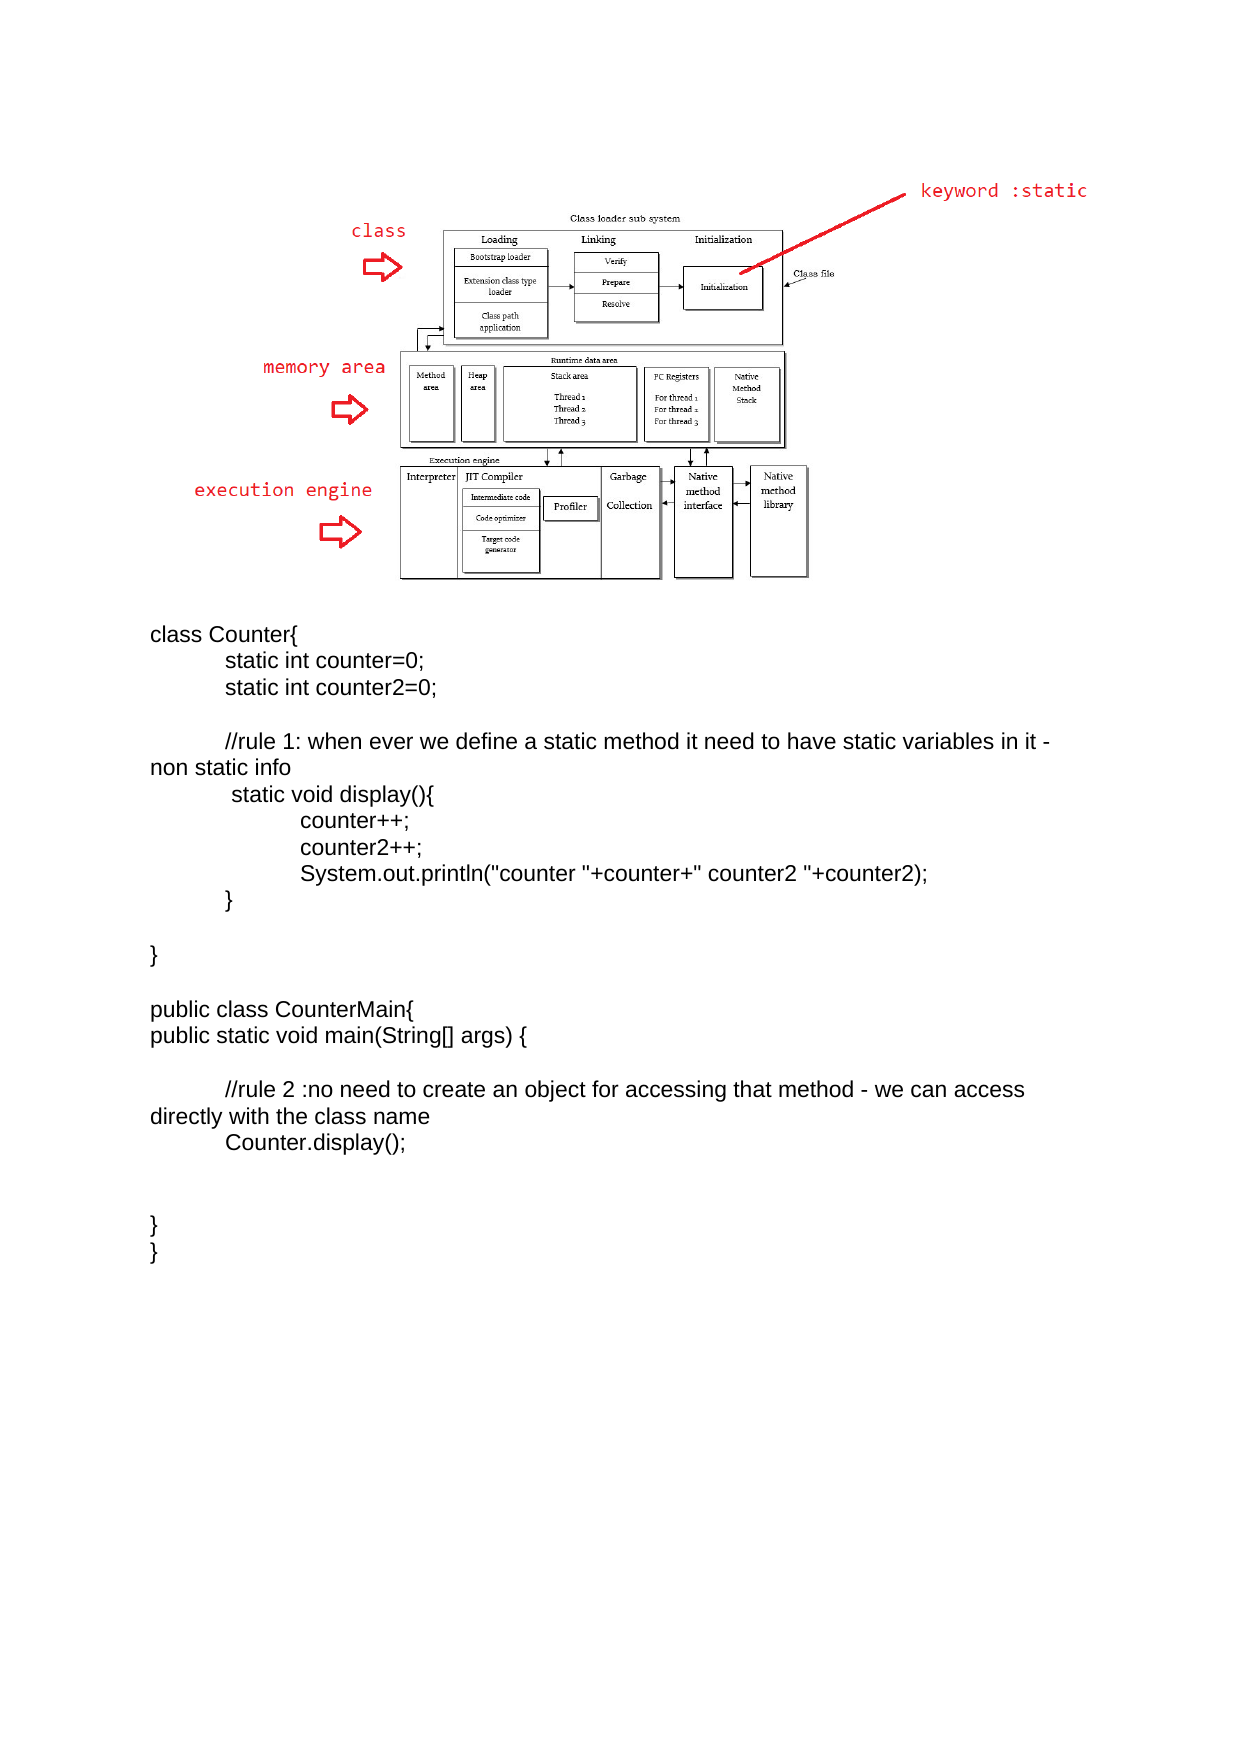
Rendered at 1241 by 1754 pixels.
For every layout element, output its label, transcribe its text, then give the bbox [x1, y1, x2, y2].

text static int counter=0; [150, 647, 1090, 674]
text public class CounterMain{ [150, 996, 1090, 1022]
text } [150, 941, 1090, 967]
text static int counter2=0; [150, 674, 1090, 700]
text //rule 1: when ever we define a static method it need to have static variables in it - non static info [150, 728, 1090, 781]
text } [150, 1238, 1090, 1264]
text class Counter{ [150, 621, 1090, 647]
text counter2++; [150, 833, 1090, 860]
text System.out.println("counter "+counter+" counter2 "+counter2); [150, 860, 1090, 886]
text Counter.display(); [150, 1129, 1090, 1155]
text } [150, 1211, 1090, 1238]
text static void display(){ [150, 781, 1090, 807]
text } [150, 886, 1090, 912]
picture [150, 150, 1125, 593]
text counter++; [150, 807, 1090, 833]
text //rule 2 :no need to create an object for accessing that method - we can access directly with the class name [150, 1076, 1090, 1129]
text public static void main(String[] args) { [150, 1022, 1090, 1048]
